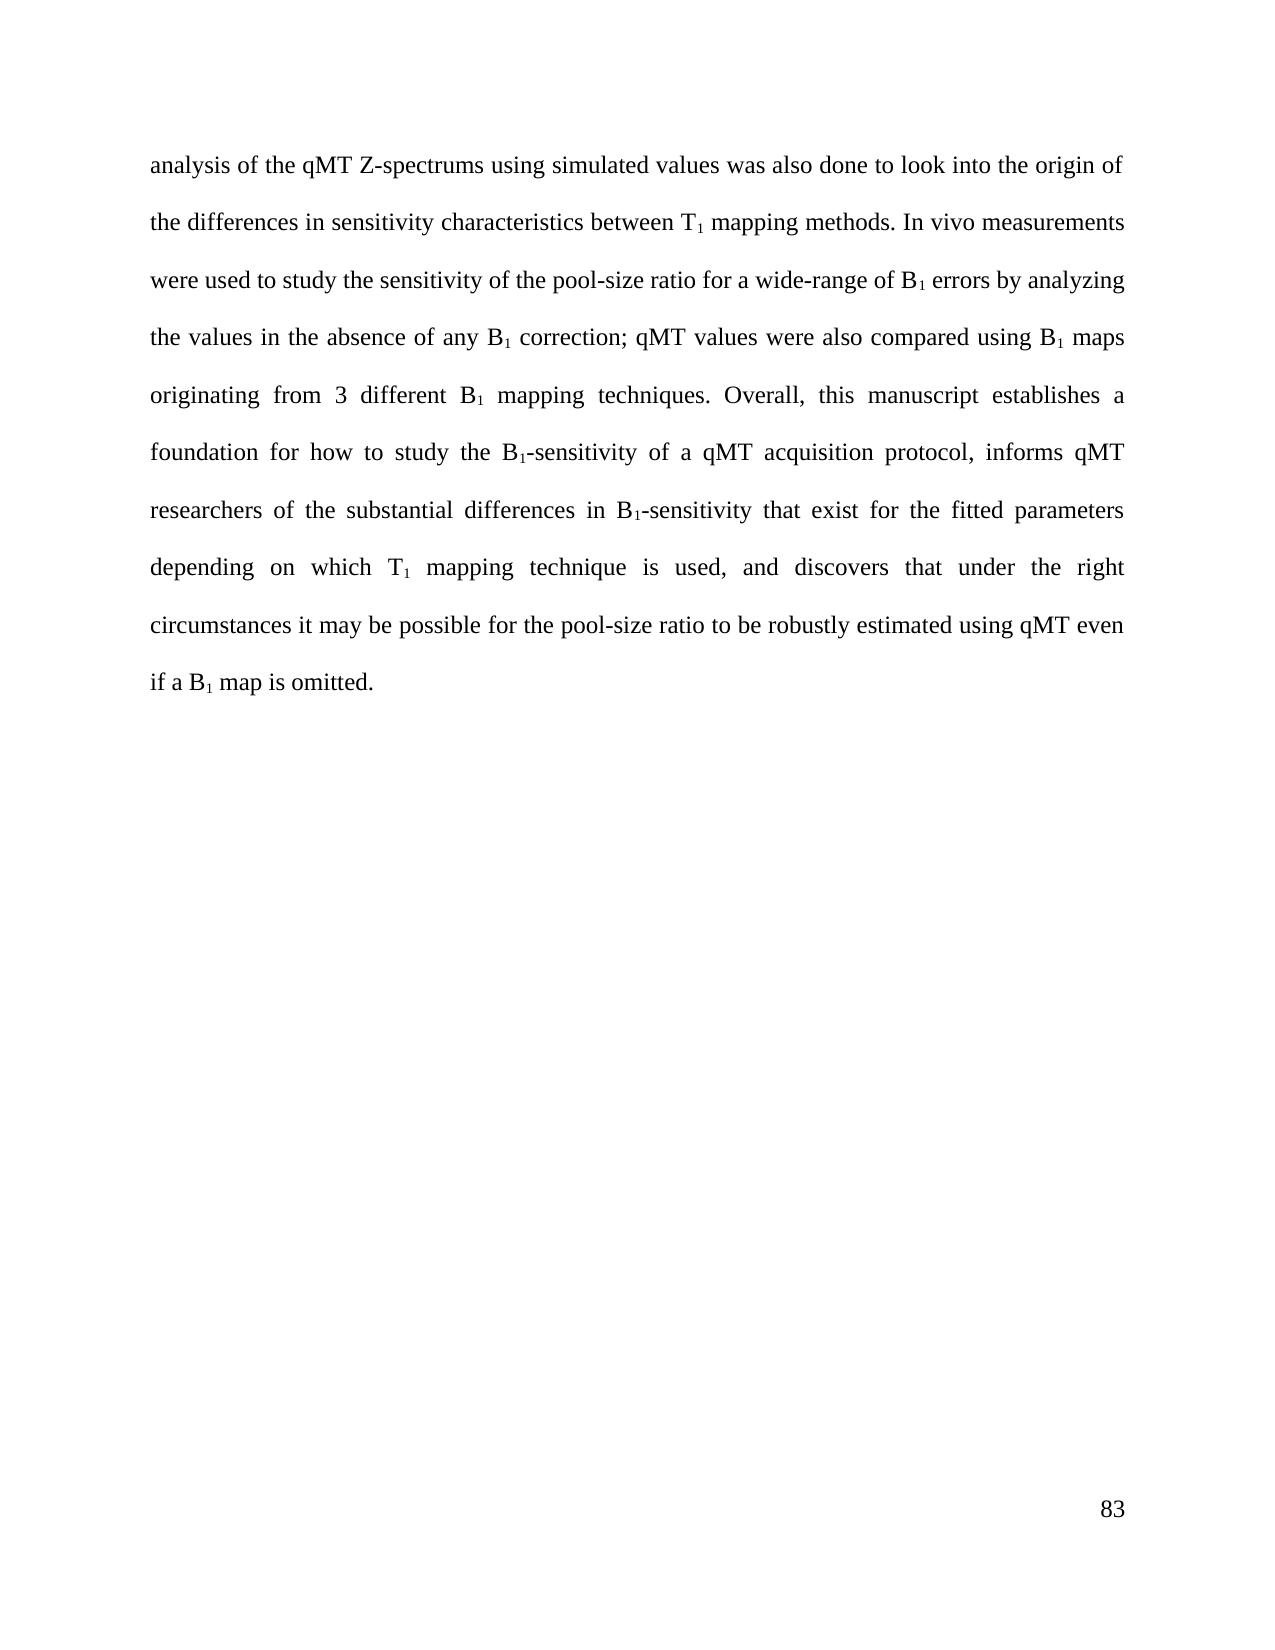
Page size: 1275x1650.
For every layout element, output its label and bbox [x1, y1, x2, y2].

text [150, 150, 1125, 696]
